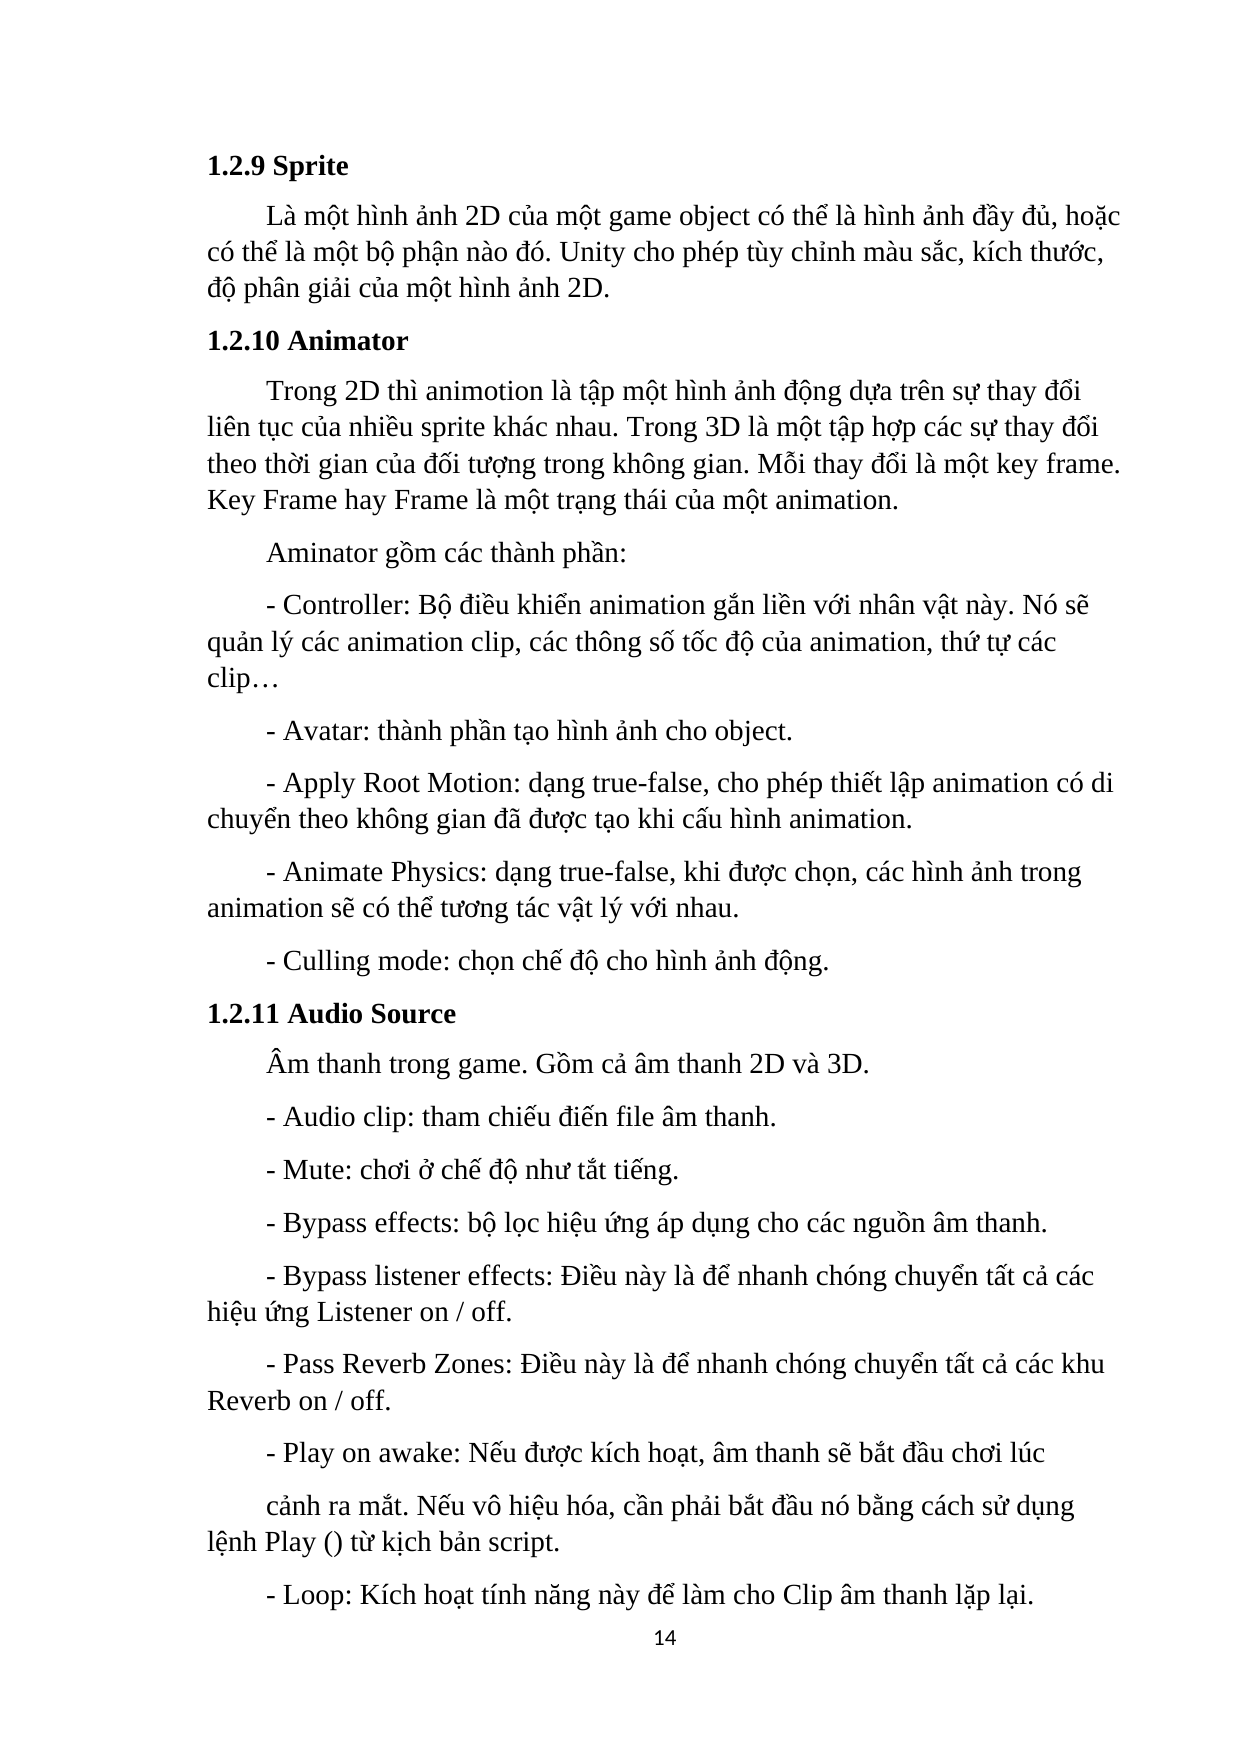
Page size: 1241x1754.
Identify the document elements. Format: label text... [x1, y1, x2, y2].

text - Avatar: thành phần tạo hình ảnh cho object. [207, 713, 1122, 746]
text Aminator gồm các thành phần: [207, 535, 1122, 568]
text - Pass Reverb Zones: Điều này là để nhanh chóng chuyển tất cả các khu Reverb on / off. [207, 1347, 1122, 1416]
text - Mute: chơi ở chế độ như tắt tiếng. [207, 1152, 1122, 1186]
text Âm thanh trong game. Gồm cả âm thanh 2D và 3D. [207, 1046, 1122, 1080]
subtitle 1.2.9 Sprite [207, 148, 1122, 181]
text Trong 2D thì animotion là tập một hình ảnh động dựa trên sự thay đổi liên tục của nhiều sprite khác nhau. Trong 3D là một tập hợp các sự thay đổi theo thời gian của đối tượng trong không gian. Mỗi thay đổi là một key frame. Key Frame hay Frame là một trạng thái của một animation. [207, 373, 1122, 515]
text Là một hình ảnh 2D của một game object có thể là hình ảnh đầy đủ, hoặc có thể là một bộ phận nào đó. Unity cho phép tùy chỉnh màu sắc, kích thước, độ phân giải của một hình ảnh 2D. [207, 198, 1122, 304]
text cảnh ra mắt. Nếu vô hiệu hóa, cần phải bắt đầu nó bằng cách sử dụng lệnh Play () từ kịch bản script. [207, 1488, 1122, 1558]
text - Loop: Kích hoạt tính năng này để làm cho Clip âm thanh lặp lại. [207, 1577, 1122, 1611]
text - Audio clip: tham chiếu điến file âm thanh. [207, 1099, 1122, 1133]
text - Bypass effects: bộ lọc hiệu ứng áp dụng cho các nguồn âm thanh. [207, 1205, 1122, 1238]
subtitle 1.2.10 Animator [207, 323, 1122, 357]
text - Controller: Bộ điều khiển animation gắn liền với nhân vật này. Nó sẽ quản lý các animation clip, các thông số tốc độ của animation, thứ tự các clip… [207, 587, 1122, 693]
text - Bypass listener effects: Điều này là để nhanh chóng chuyển tất cả các hiệu ứng Listener on / off. [207, 1258, 1122, 1327]
text - Play on awake: Nếu được kích hoạt, âm thanh sẽ bắt đầu chơi lúc [207, 1436, 1122, 1469]
text - Apply Root Motion: dạng true-false, cho phép thiết lập animation có di chuyển theo không gian đã được tạo khi cấu hình animation. [207, 765, 1122, 835]
text - Culling mode: chọn chế độ cho hình ảnh động. [207, 943, 1122, 977]
subtitle 1.2.11 Audio Source [207, 996, 1122, 1030]
text - Animate Physics: dạng true-false, khi được chọn, các hình ảnh trong animation sẽ có thể tương tác vật lý với nhau. [207, 854, 1122, 924]
